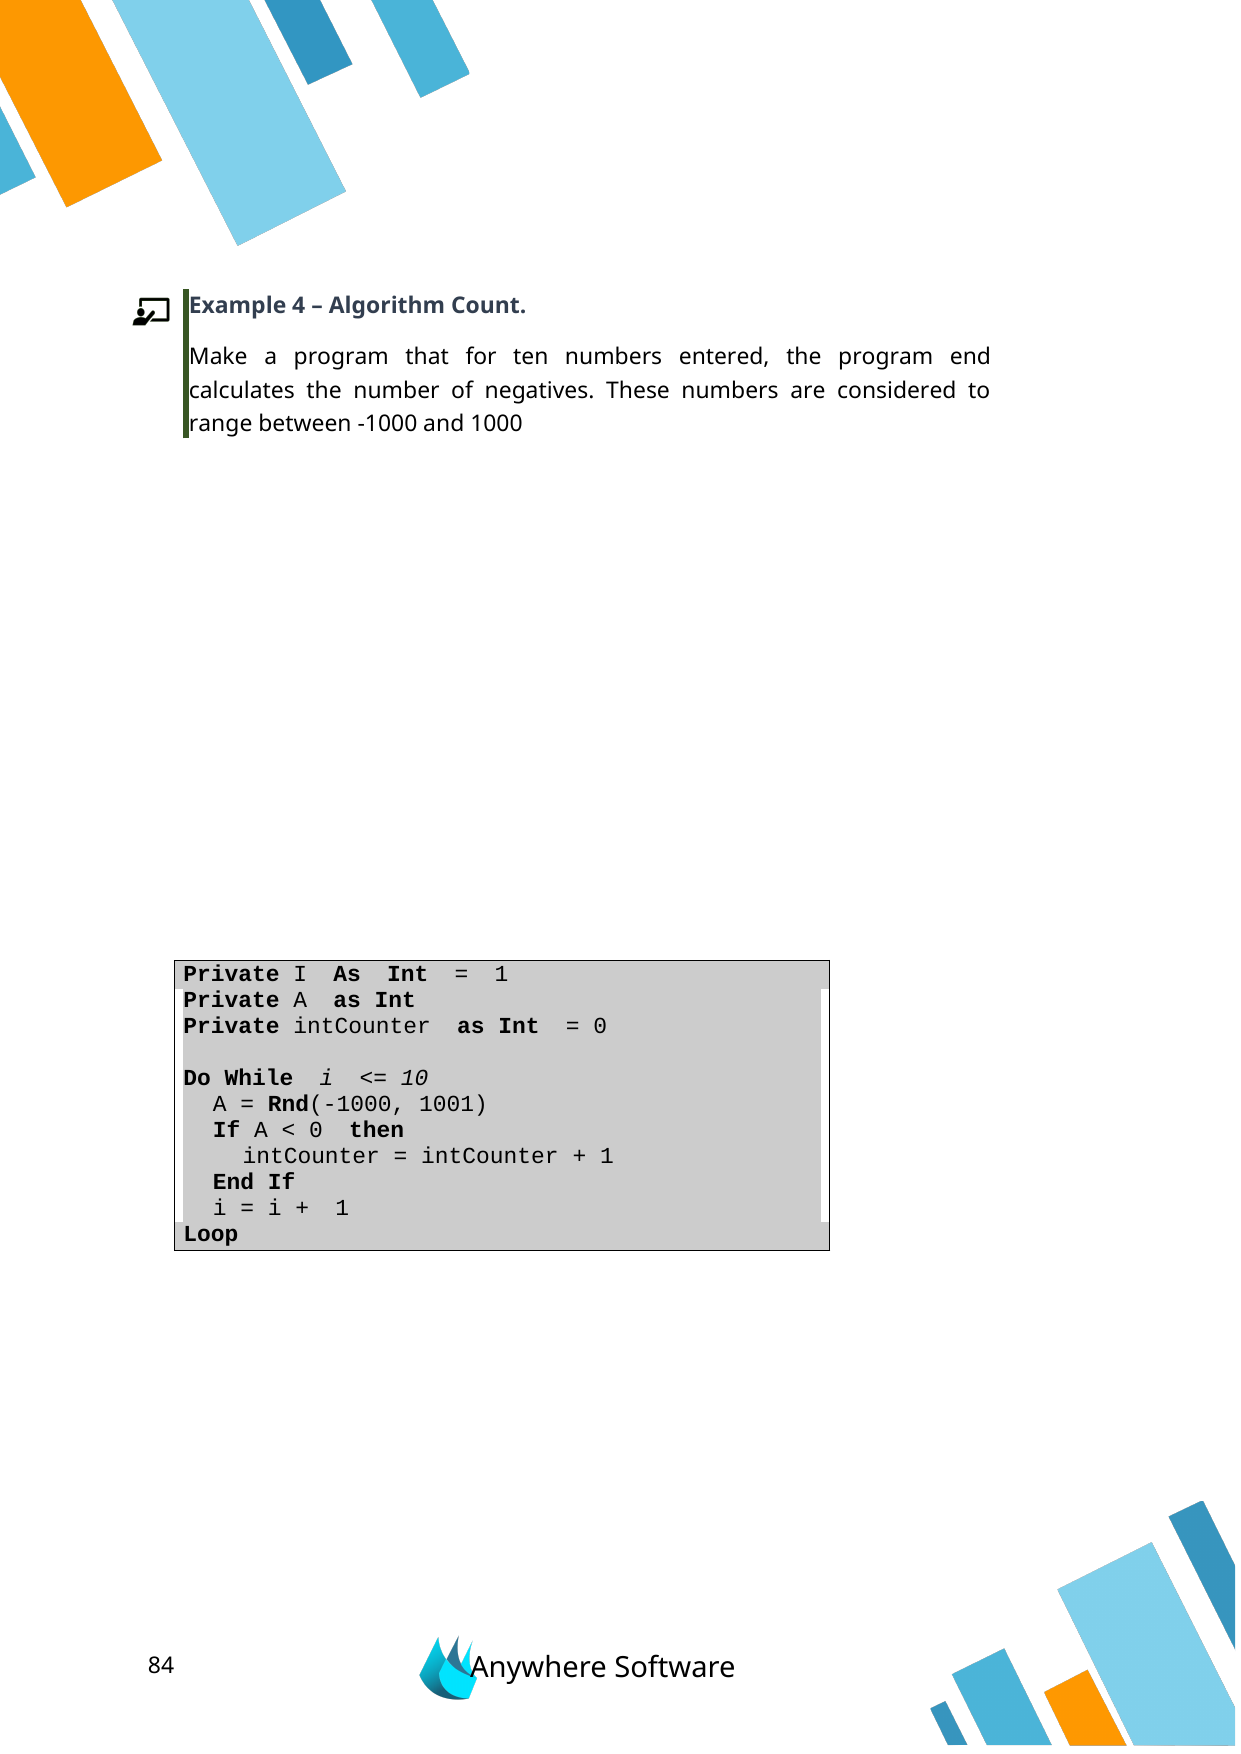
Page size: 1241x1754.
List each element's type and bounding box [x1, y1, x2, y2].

picture [0, 0, 470, 246]
picture [419, 1635, 478, 1700]
picture [930, 1501, 1236, 1746]
picture [131, 289, 171, 334]
